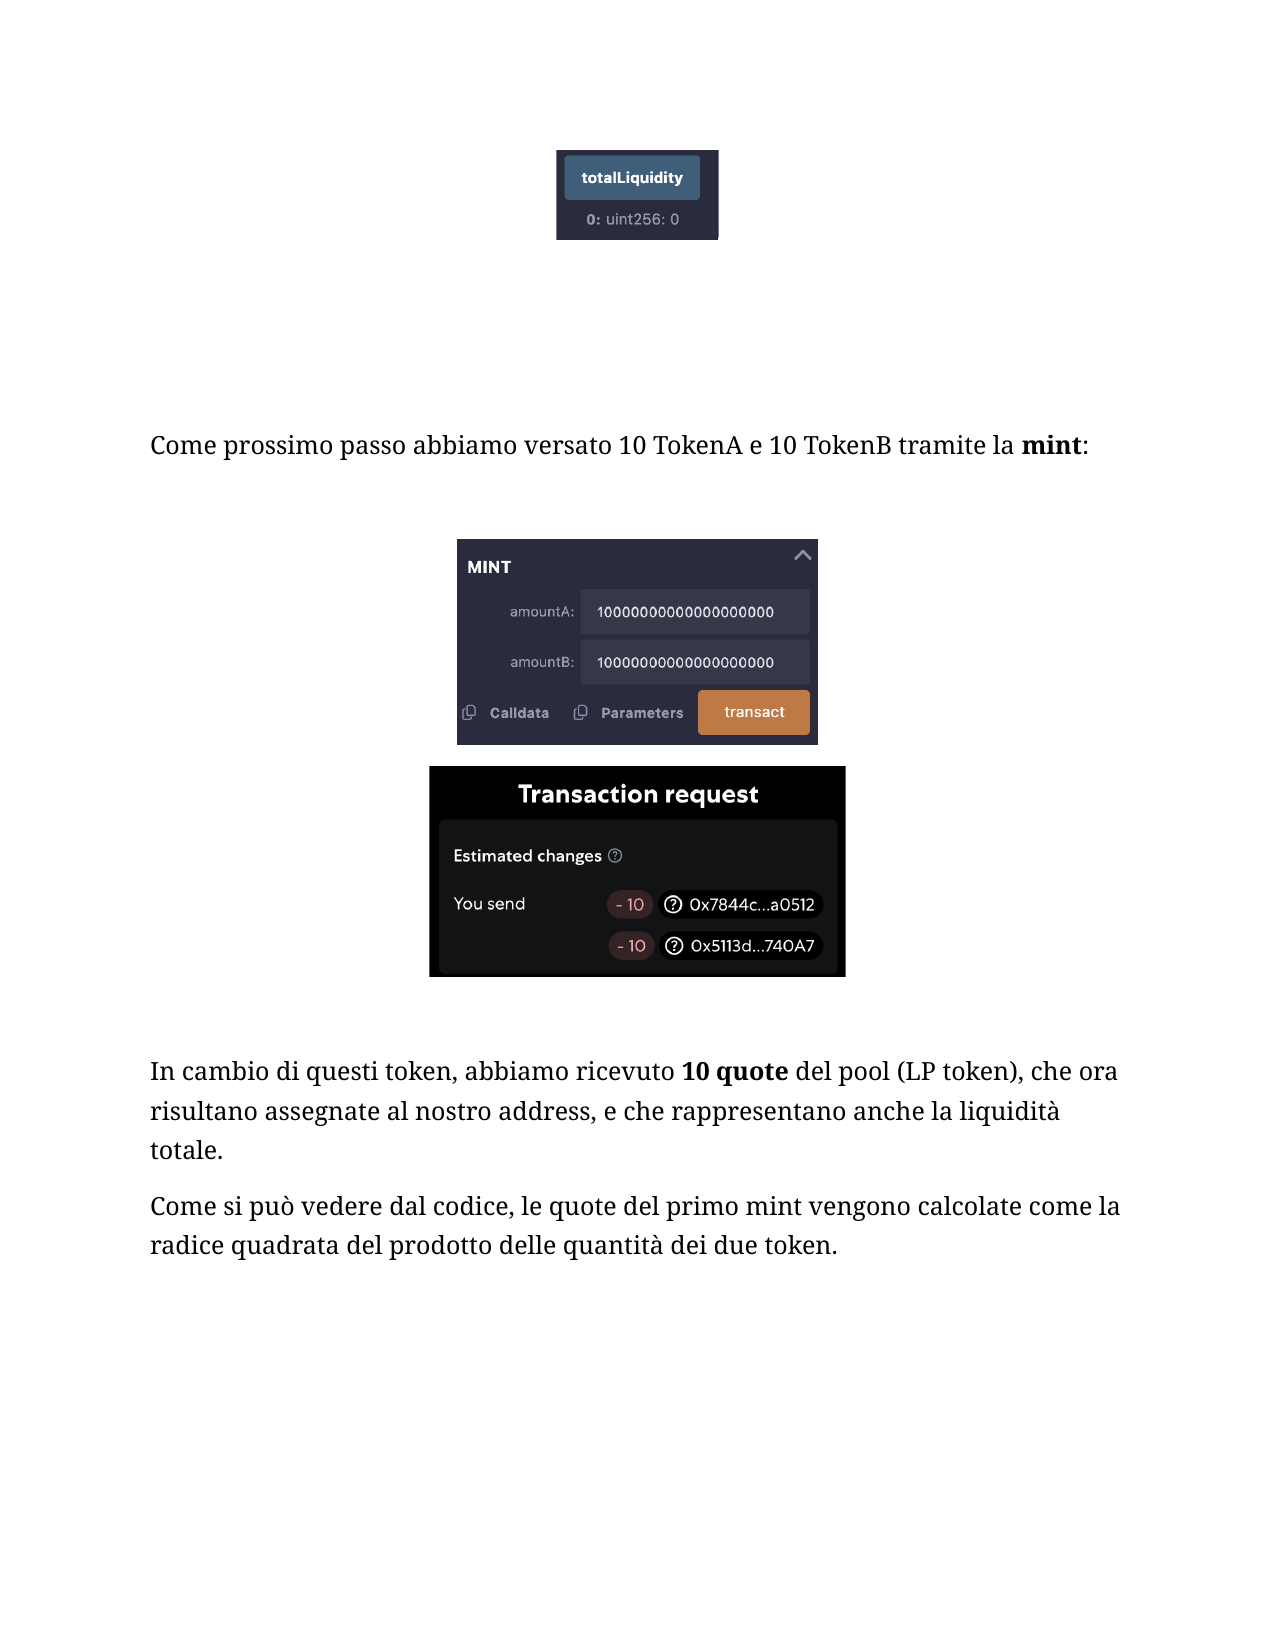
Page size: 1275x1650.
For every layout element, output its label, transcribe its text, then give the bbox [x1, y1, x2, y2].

picture [429, 766, 846, 977]
picture [457, 539, 818, 745]
picture [556, 150, 719, 240]
text Come prossimo passo abbiamo versato 10 TokenA e 10 TokenB tramite la mint: [150, 428, 1125, 462]
text Come si può vedere dal codice, le quote del primo mint vengono calcolate come la radice quadrata del prodotto delle quantità dei due token. [150, 1188, 1125, 1261]
text In cambio di questi token, abbiamo ricevuto 10 quote del pool (LP token), che ora risultano assegnate al nostro address, e che rappresentano anche la liquidità totale. [150, 1054, 1125, 1166]
